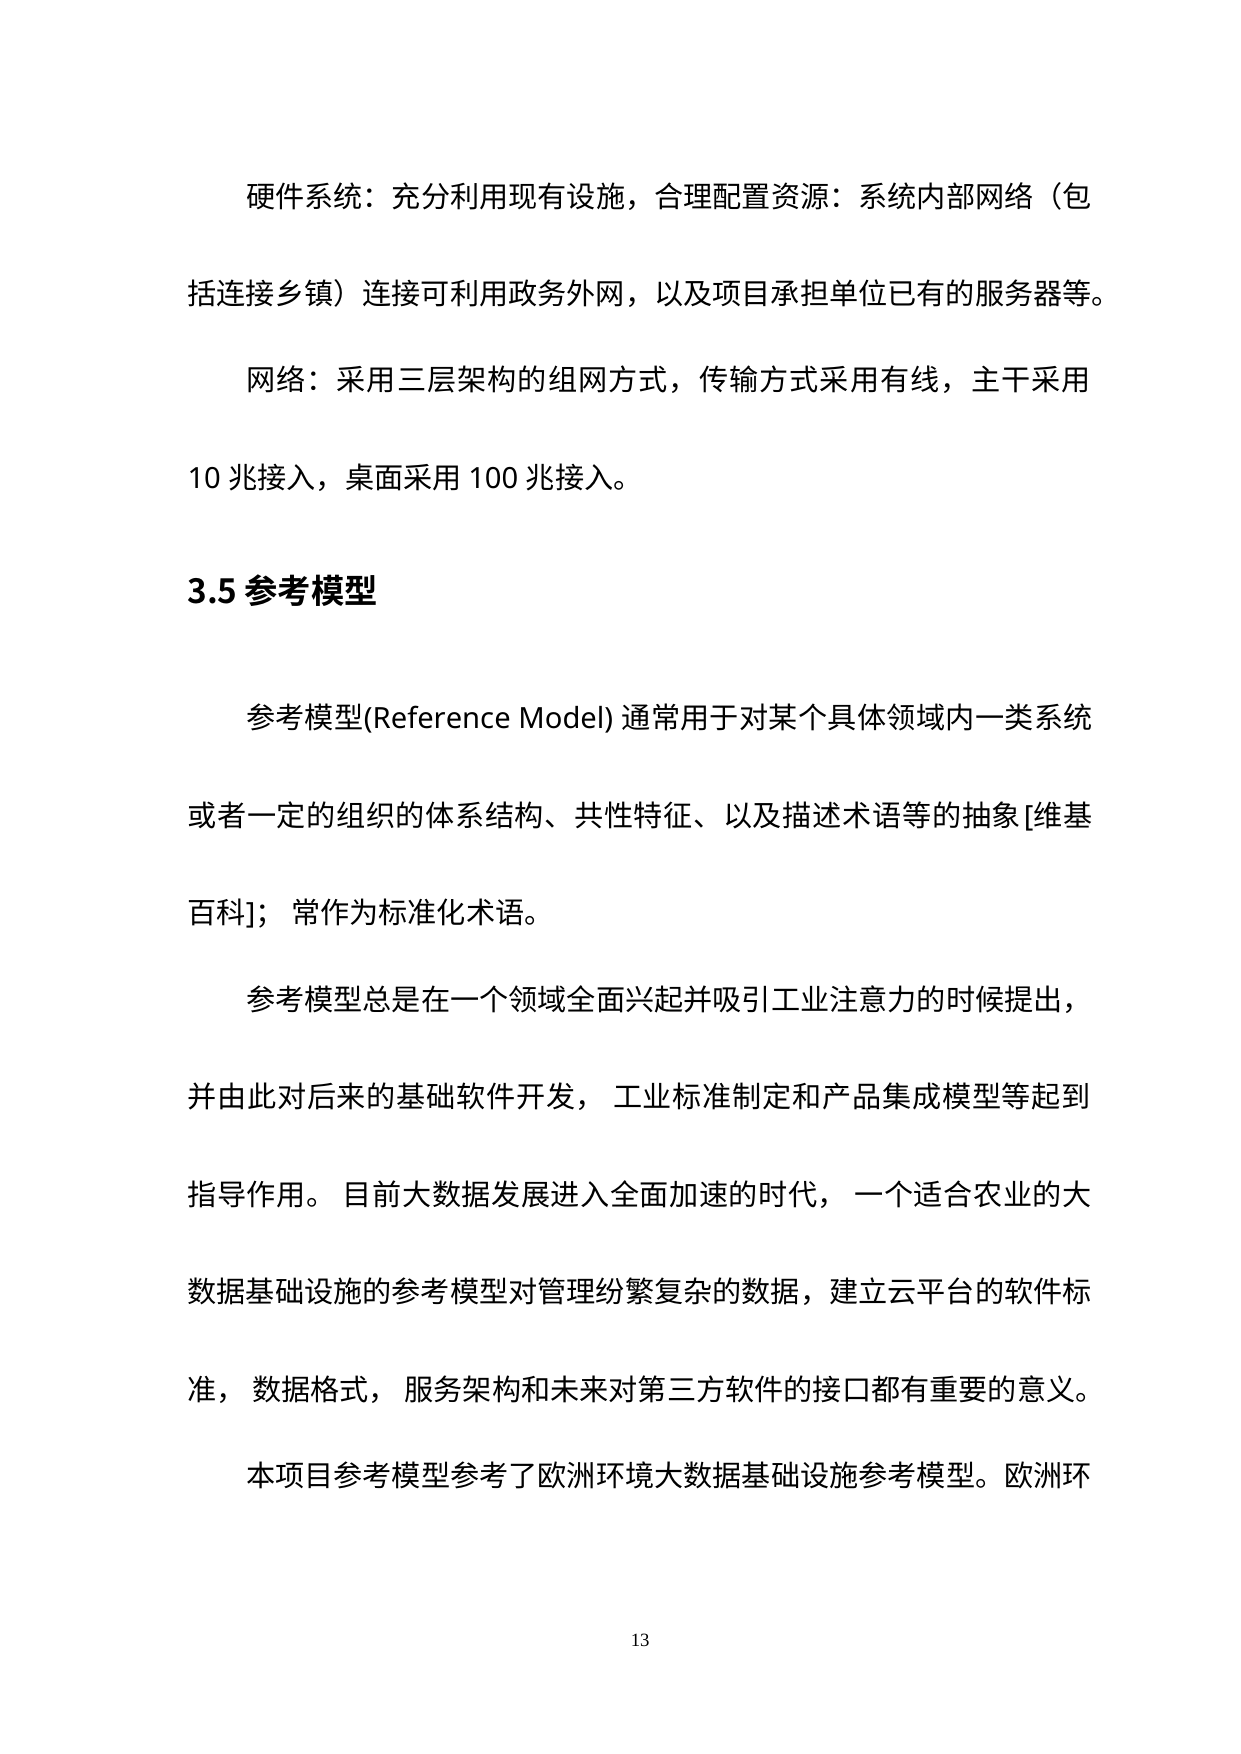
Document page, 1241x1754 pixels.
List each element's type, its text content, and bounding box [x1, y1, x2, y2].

text 网络：采用三层架构的组网方式，传输方式采用有线，主干采用10 兆接入，桌面采用 100 兆接入。 [187, 346, 1093, 508]
text 硬件系统：充分利用现有设施，合理配置资源：系统内部网络（包括连接乡镇）连接可利用政务外网，以及项目承担单位已有的服务器等。 [187, 162, 1093, 324]
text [187, 1441, 1093, 1506]
subtitle 3.5参考模型 [187, 556, 1093, 621]
text 参考模型(Reference Model) 通常用于对某个具体领域内一类系统或者一定的组织的体系结构、共性特征、以及描述术语等的抽象[维基百科]； 常作为标准化术语。 [187, 683, 1093, 943]
text 参考模型总是在一个领域全面兴起并吸引工业注意力的时候提出， 并由此对后来的基础软件开发， 工业标准制定和产品集成模型等起到指导作用。 目前大数据发展进入全面加速的时代， 一个适合农业的大数据基础设施的参考模型对管理纷繁复杂的数据，建立云平台的软件标准， 数据格式， 服务架构和未来对第三方软件的接口都有重要的意义。 [187, 965, 1093, 1420]
